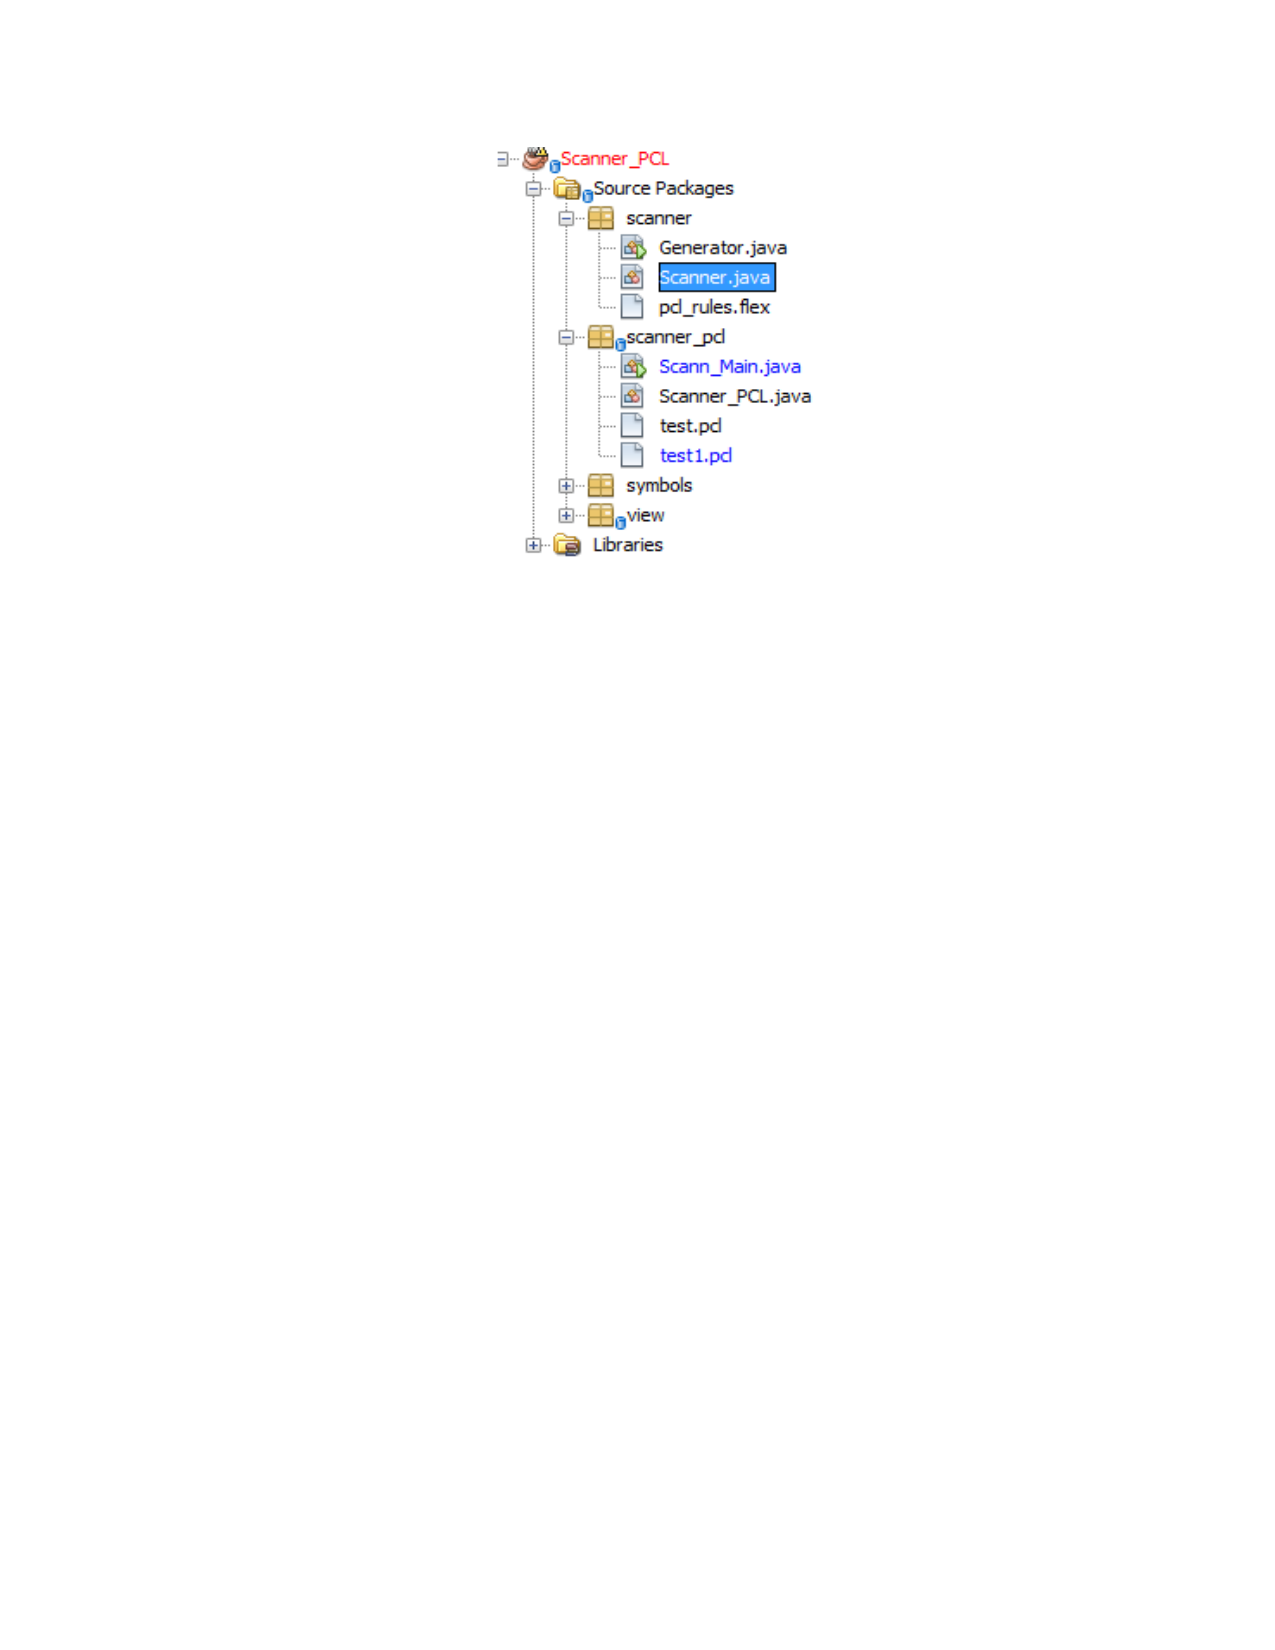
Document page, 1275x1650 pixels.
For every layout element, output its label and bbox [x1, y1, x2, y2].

picture [497, 147, 853, 576]
